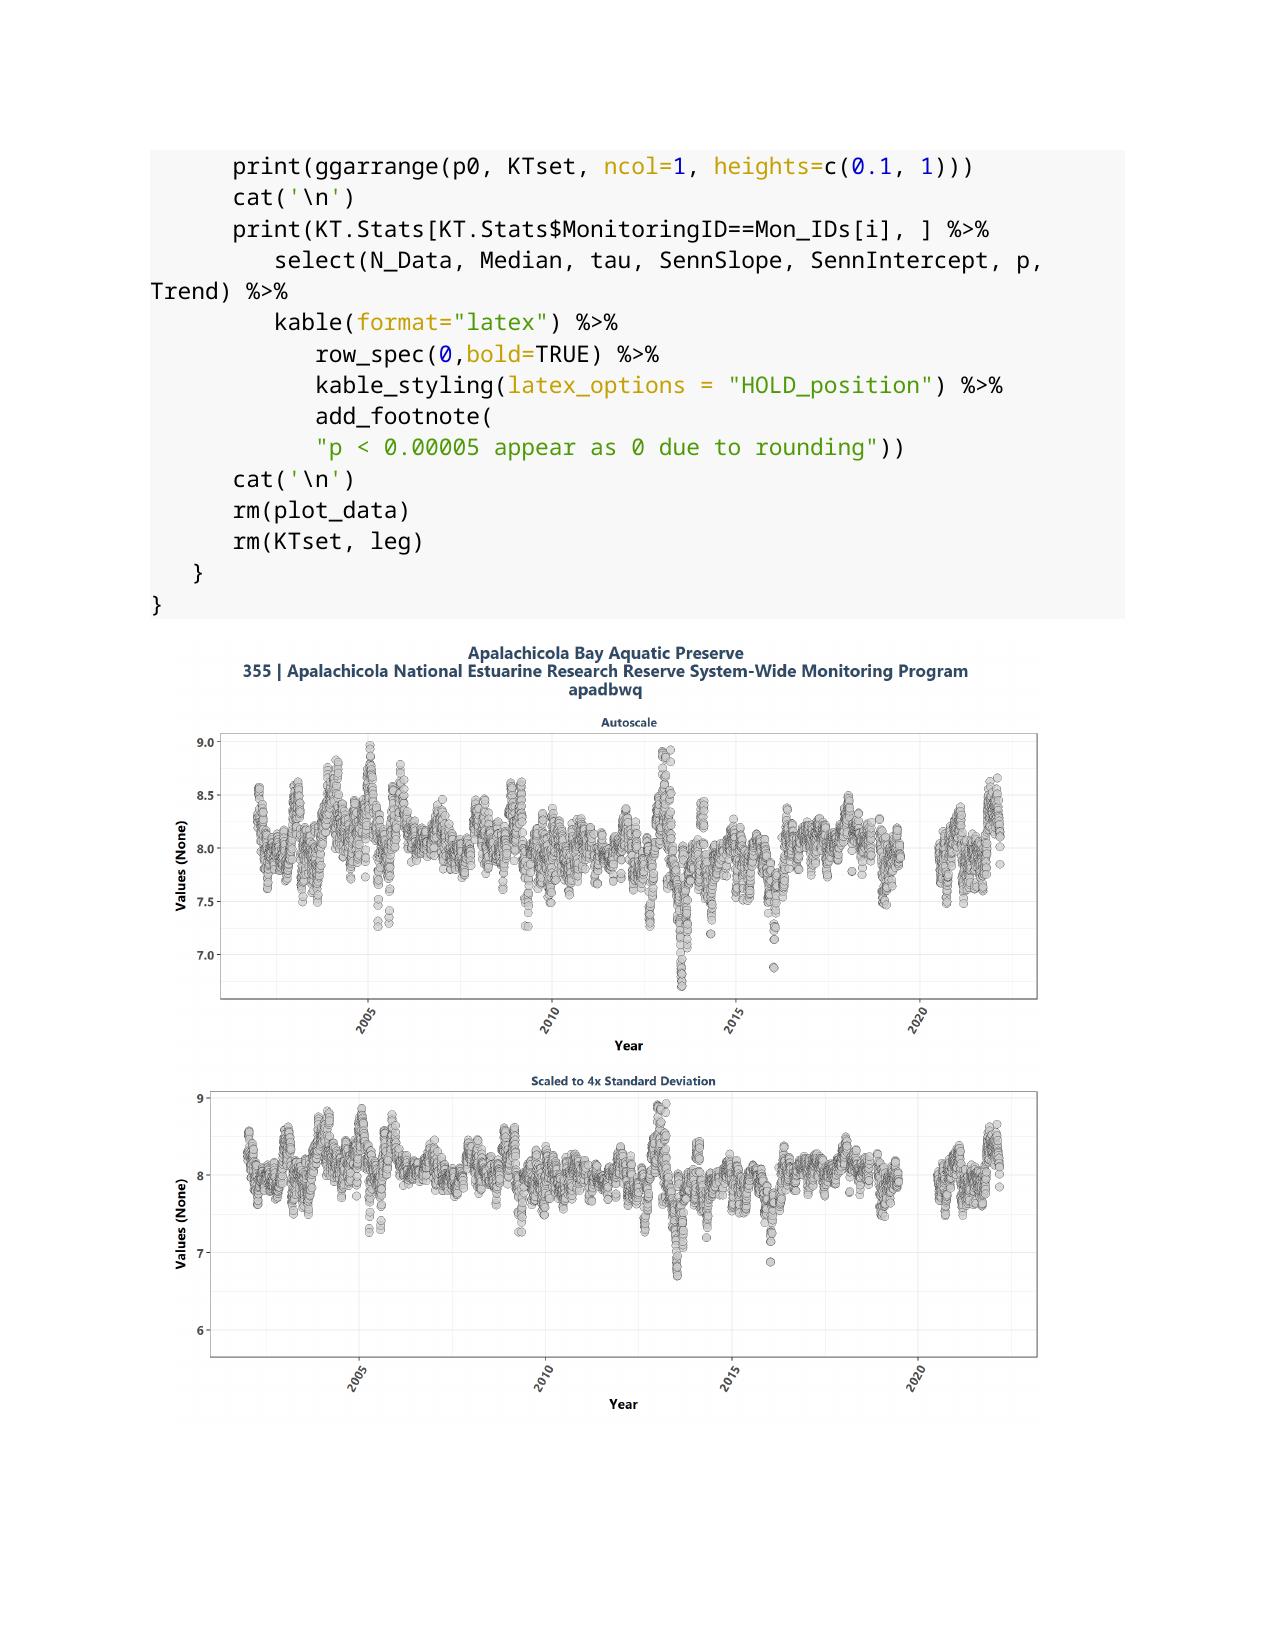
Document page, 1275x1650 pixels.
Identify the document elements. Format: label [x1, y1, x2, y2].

picture [168, 639, 1044, 1427]
text [150, 150, 1125, 619]
